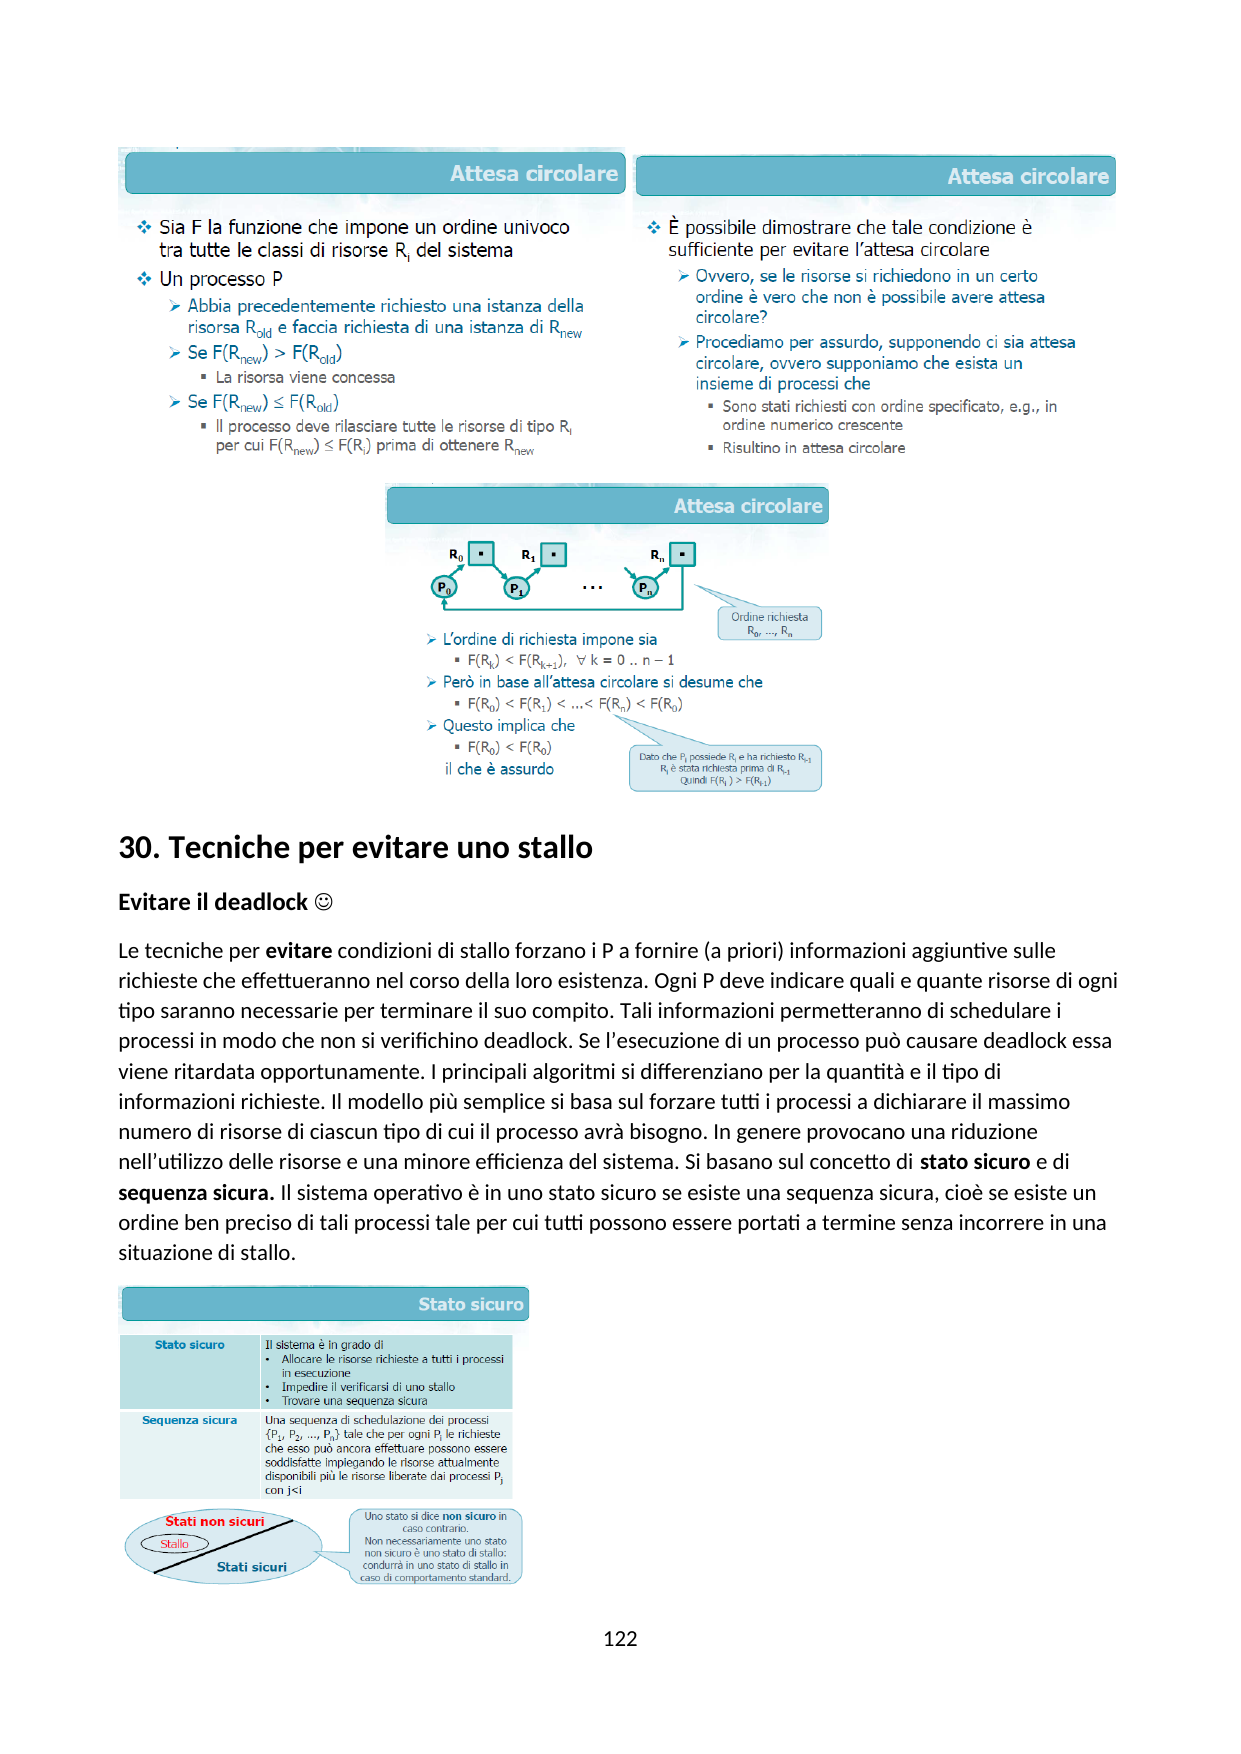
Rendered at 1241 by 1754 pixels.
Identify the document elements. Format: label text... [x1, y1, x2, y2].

picture [385, 483, 832, 808]
text 30. Tecniche per evitare uno stallo [118, 826, 1122, 867]
picture [118, 147, 1120, 479]
picture [118, 1285, 530, 1590]
text Le tecniche per evitare condizioni di stallo forzano i P a fornire (a priori) informazioni aggiuntive sulle richieste che effettueranno nel corso della loro esistenza. Ogni P deve indicare quali e quante risorse di ogni tipo saranno necessarie per terminare il suo compito. Tali informazioni permetteranno di schedulare i processi in modo che non si verifichino deadlock. Se l’esecuzione di un processo può causare deadlock essa viene ritardata opportunamente. I principali algoritmi si differenziano per la quantità e il tipo di informazioni richieste. Il modello più semplice si basa sul forzare tutti i processi a dichiarare il massimo numero di risorse di ciascun tipo di cui il processo avrà bisogno. In genere provocano una riduzione nell’utilizzo delle risorse e una minore efficienza del sistema. Si basano sul concetto di stato sicuro e di sequenza sicura. Il sistema operativo è in uno stato sicuro se esiste una sequenza sicura, cioè se esiste un ordine ben preciso di tali processi tale per cui tutti possono essere portati a termine senza incorrere in una situazione di stallo. [118, 936, 1122, 1266]
text Evitare il deadlock [118, 886, 1122, 917]
